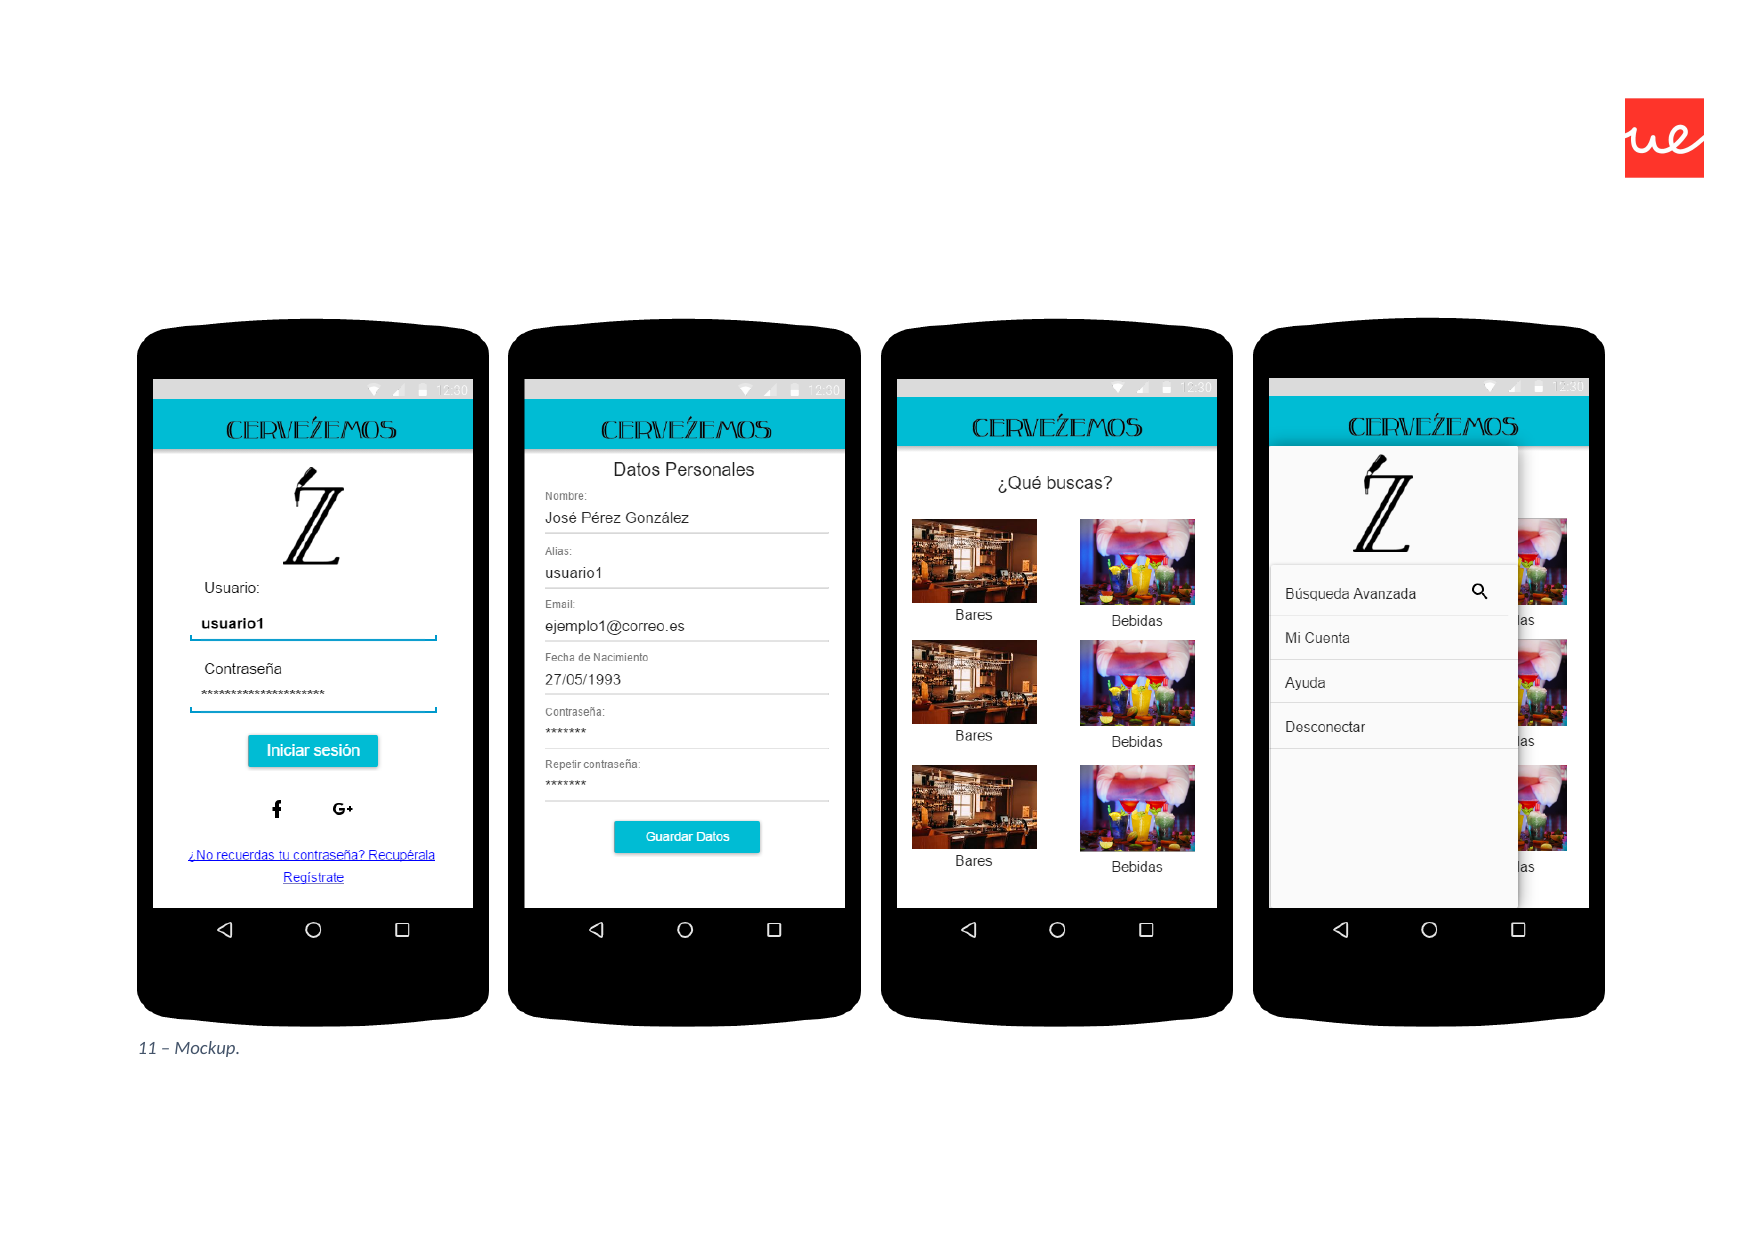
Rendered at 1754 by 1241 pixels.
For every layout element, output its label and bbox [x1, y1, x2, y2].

picture [881, 318, 1233, 1027]
picture [1625, 98, 1704, 178]
picture [137, 318, 489, 1027]
picture [508, 318, 861, 1027]
picture [1253, 317, 1605, 1027]
